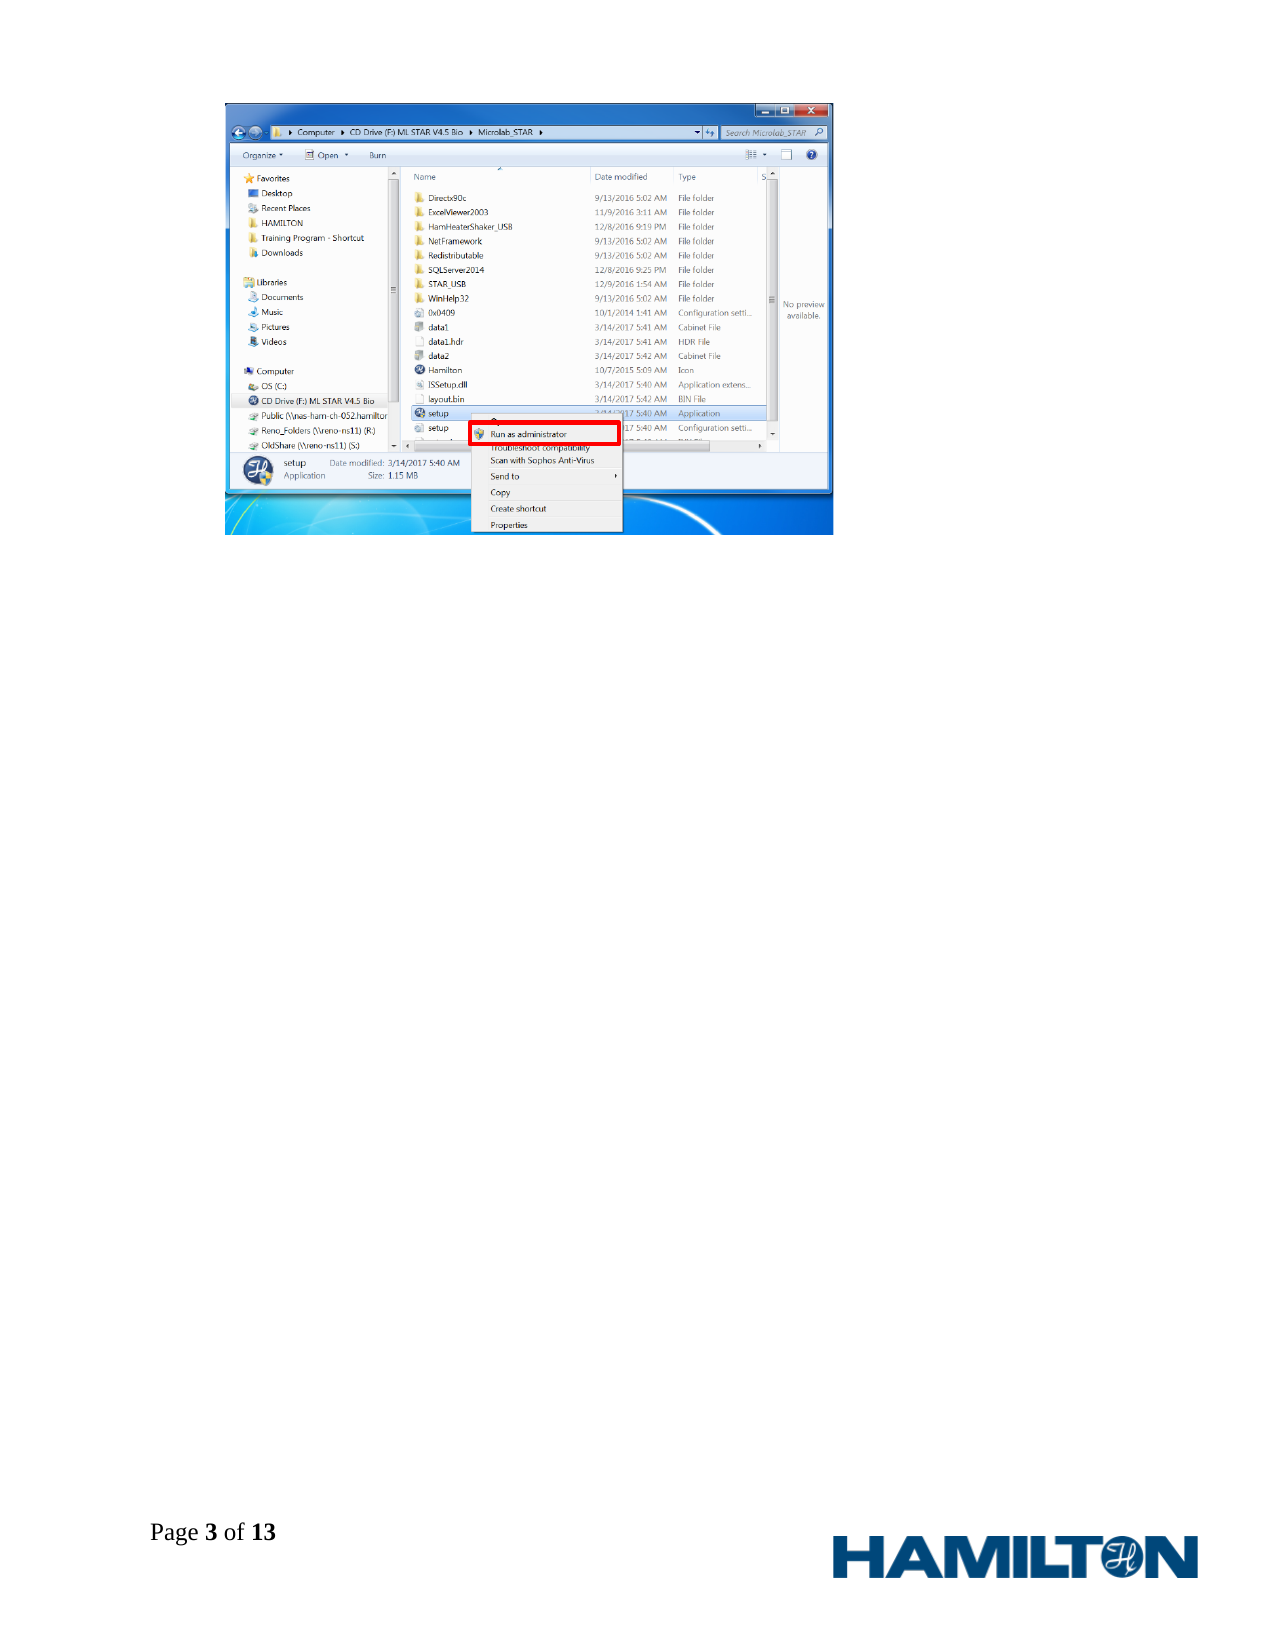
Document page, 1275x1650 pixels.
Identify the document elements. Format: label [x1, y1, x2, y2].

picture [833, 1536, 1198, 1578]
picture [225, 103, 834, 535]
